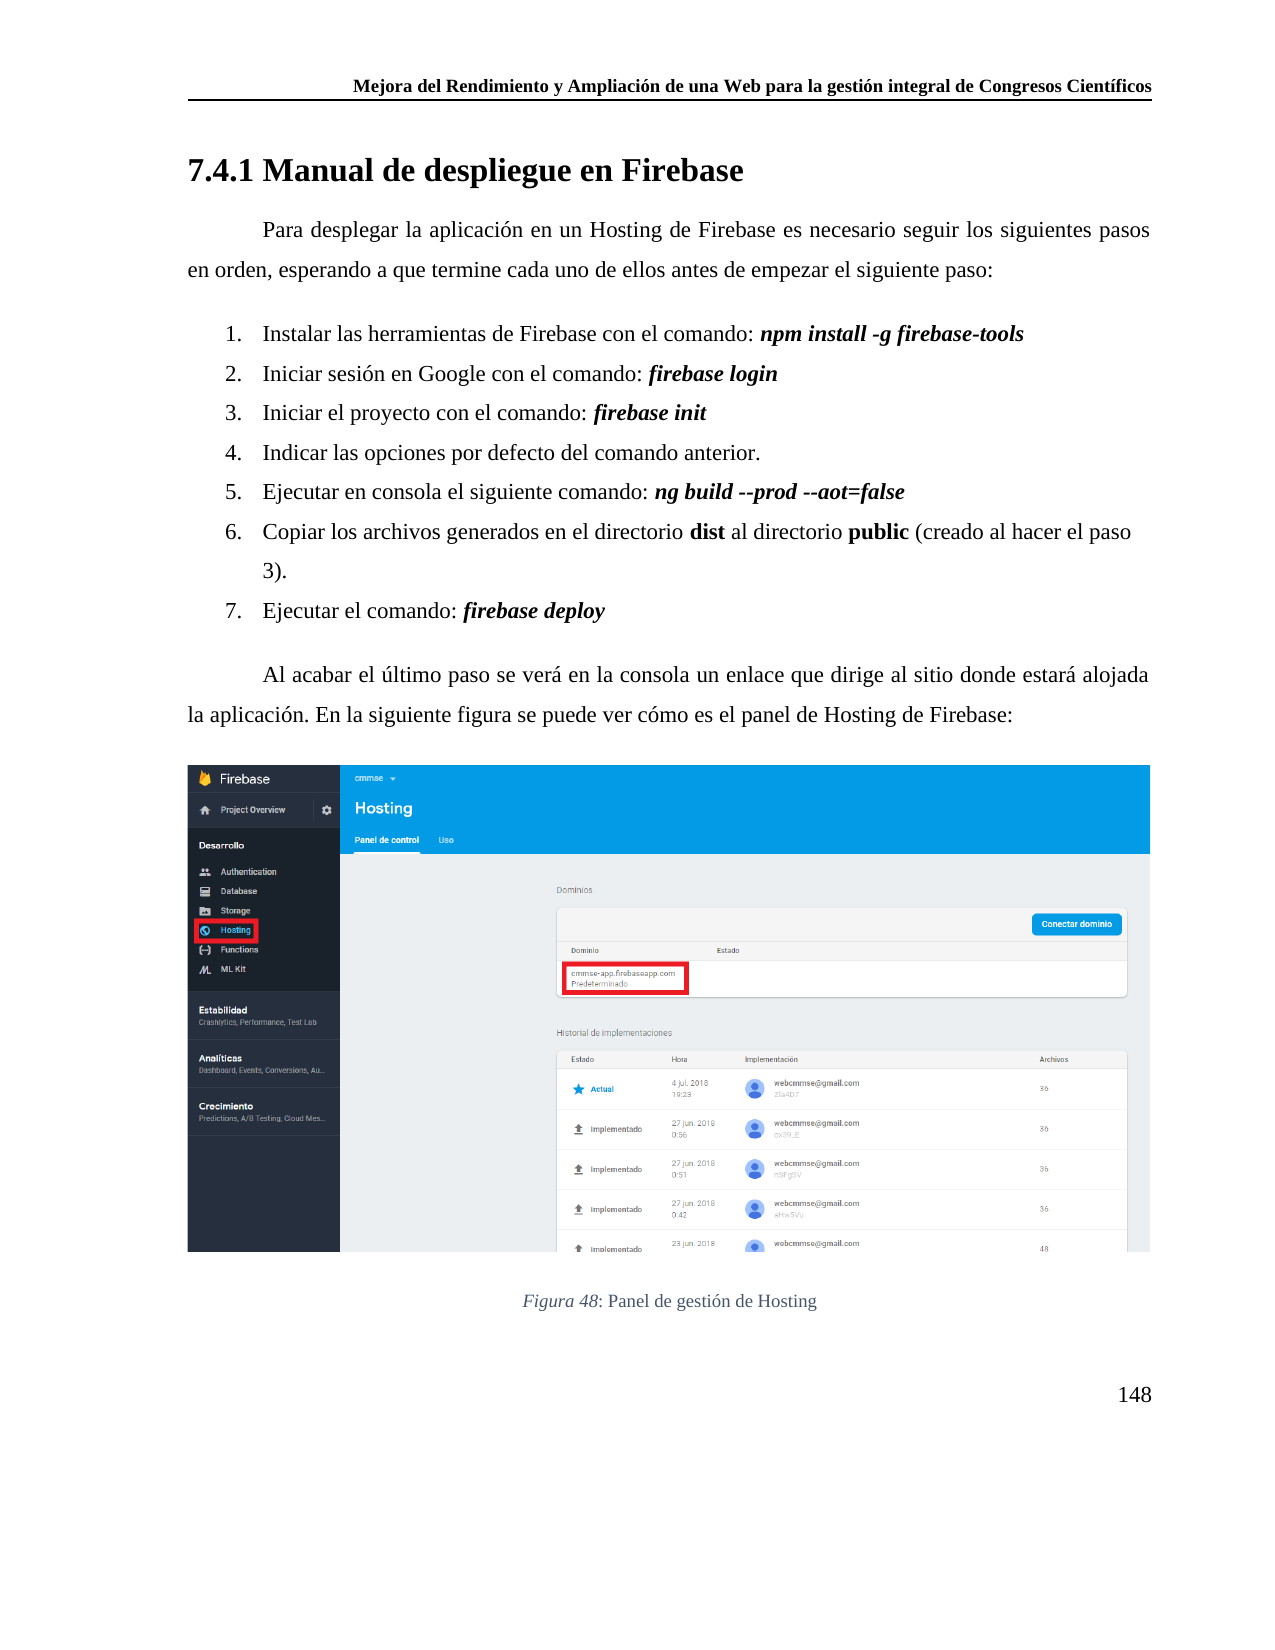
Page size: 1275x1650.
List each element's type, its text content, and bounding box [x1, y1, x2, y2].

list Indicar las opciones por defecto del comando anterior. [225, 439, 1152, 465]
list Iniciar sesión en Google con el comando: firebase login [225, 360, 1152, 386]
text Al acabar el último paso se verá en la consola un enlace que dirige al sitio donde estará alojada la aplicación. En la siguiente figura se puede ver cómo es el panel de Hosting de Firebase: [187, 661, 1152, 727]
list Iniciar el proyecto con el comando: firebase init [225, 399, 1152, 426]
list Ejecutar en consola el siguiente comando: ng build --prod --aot=false [225, 478, 1152, 504]
picture [357, 803, 364, 813]
text Figura 48: Panel de gestión de Hosting [187, 1290, 1152, 1311]
list Copiar los archivos generados en el directorio dist al directorio public (creado al hacer el paso 3). [225, 518, 1152, 583]
list Ejecutar el comando: firebase deploy [225, 597, 1152, 623]
text Para desplegar la aplicación en un Hosting de Firebase es necesario seguir los siguientes pasos en orden, esperando a que termine cada uno de ellos antes de empezar el siguiente paso: [187, 216, 1152, 282]
picture [396, 838, 410, 842]
list Instalar las herramientas de Firebase con el comando: npm install -g firebase-tools [225, 320, 1152, 347]
picture [406, 806, 411, 815]
subtitle 7.4.1 Manual de despliegue en Firebase [187, 150, 1152, 188]
picture [187, 765, 1150, 1252]
